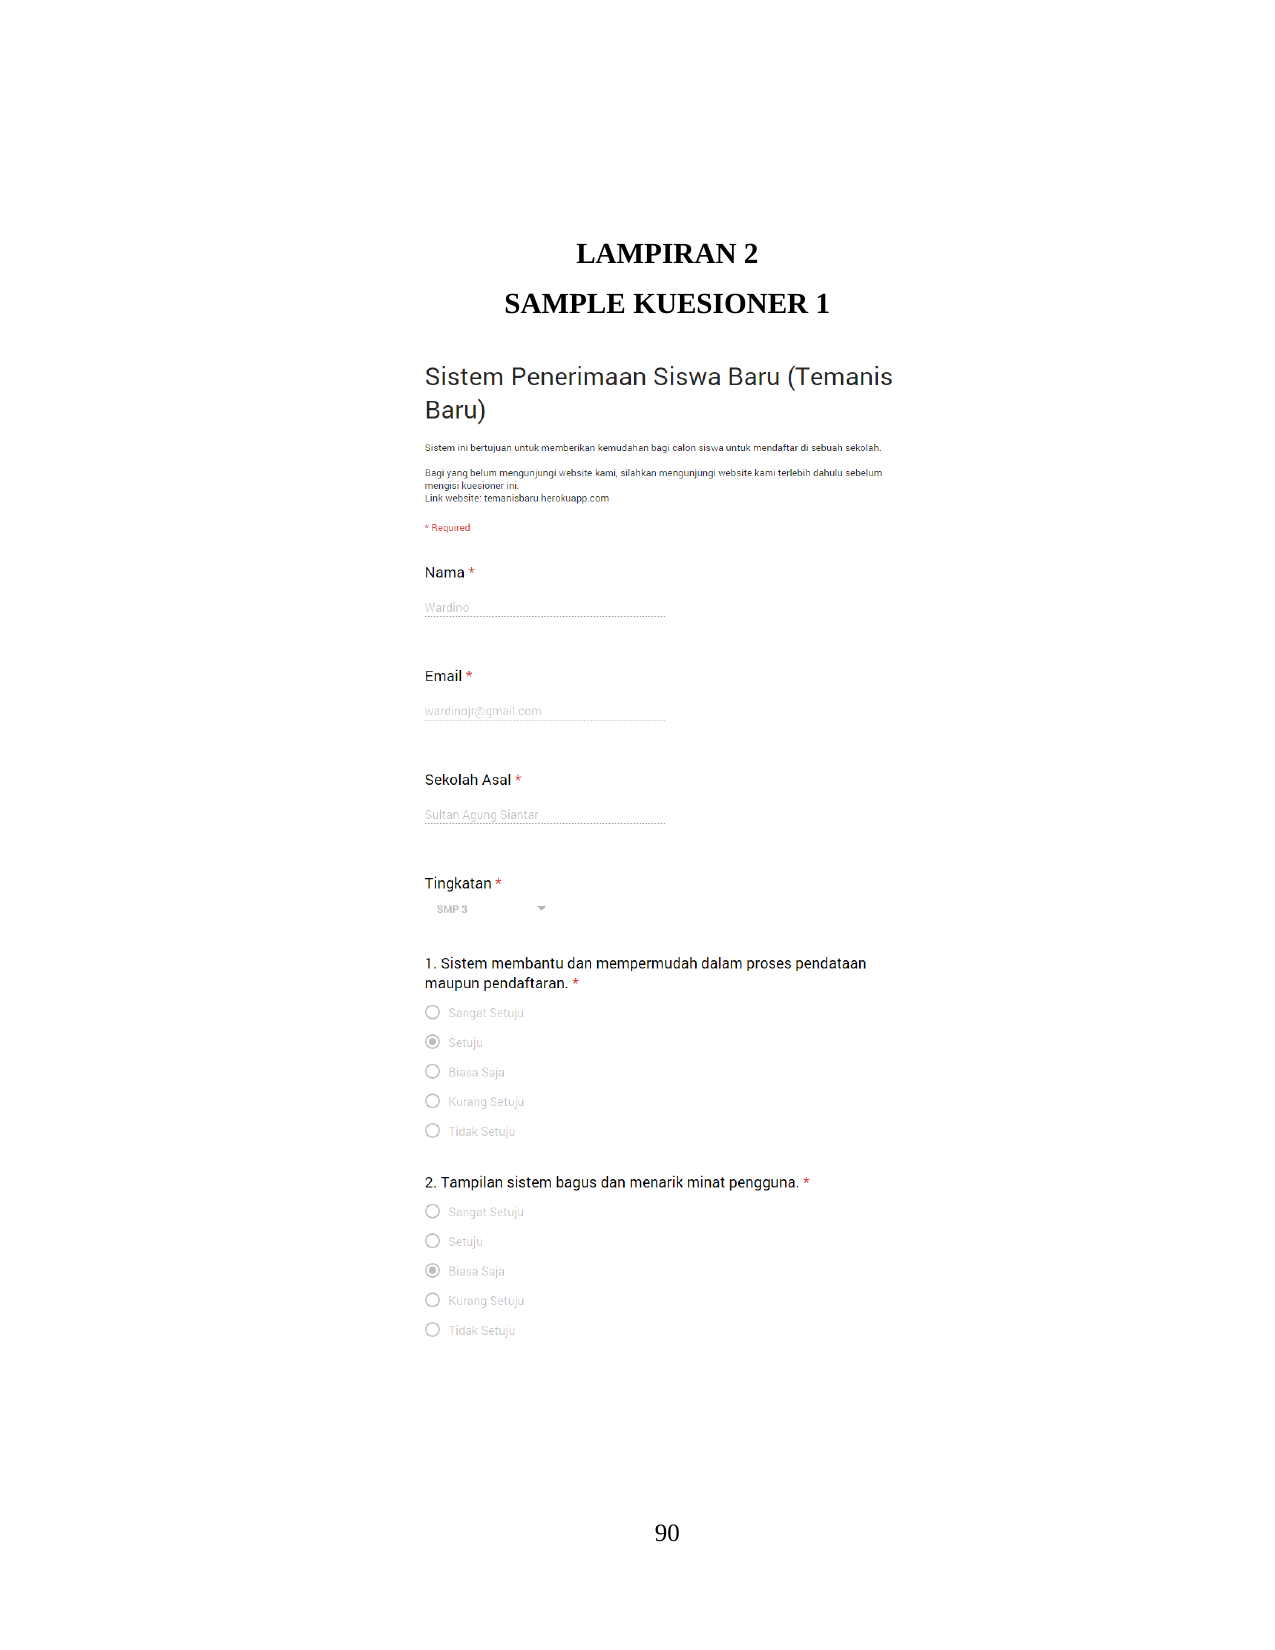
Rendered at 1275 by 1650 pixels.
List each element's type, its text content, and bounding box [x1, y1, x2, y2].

picture [402, 336, 933, 1356]
text LAMPIRAN 2 SAMPLE KUESIONER 1 [236, 236, 1098, 320]
